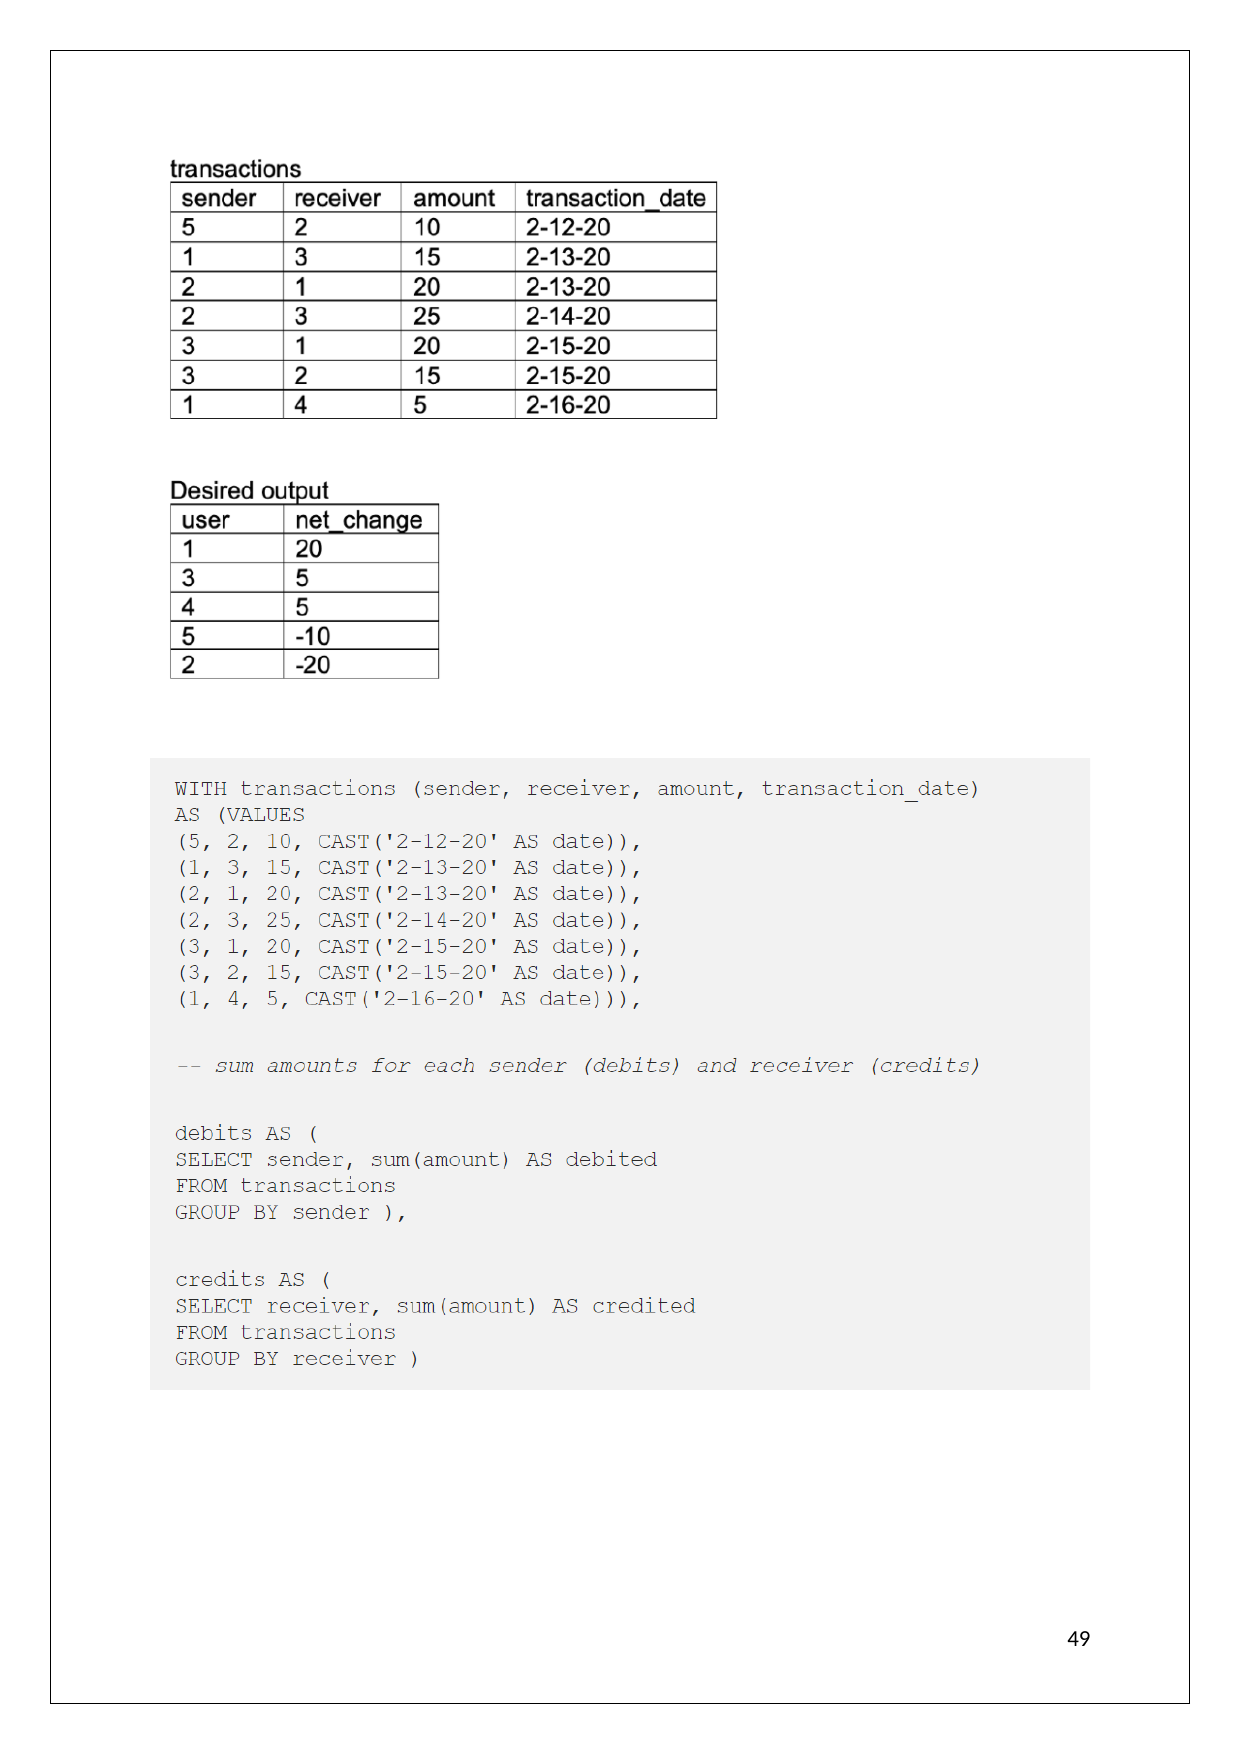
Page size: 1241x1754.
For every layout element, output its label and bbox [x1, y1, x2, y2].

picture [150, 150, 1091, 721]
picture [150, 758, 1091, 1390]
